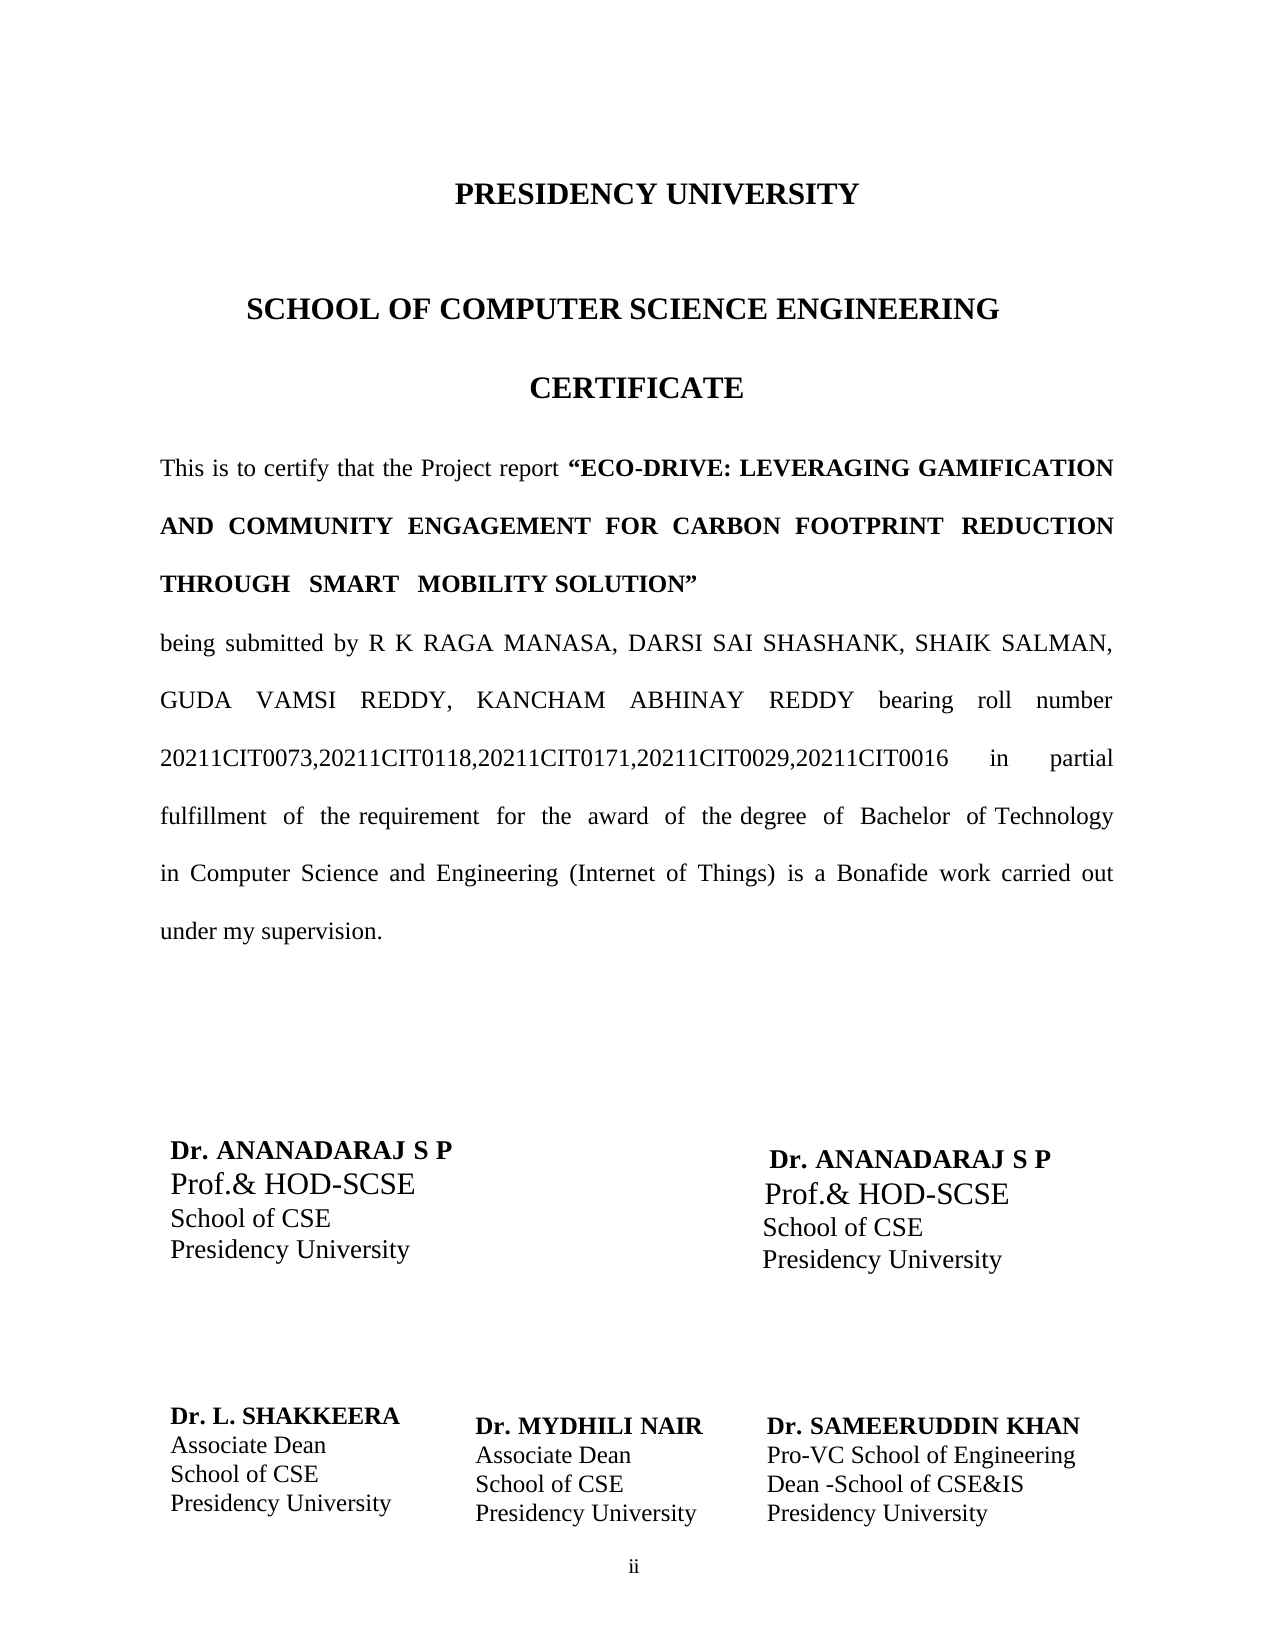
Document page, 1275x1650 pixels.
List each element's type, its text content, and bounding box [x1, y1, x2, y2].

text CERTIFICATE [341, 369, 933, 405]
text School of CSE [170, 1202, 457, 1233]
text Associate Dean School of CSE Presidency University [170, 1430, 396, 1517]
text Presidency University [742, 1243, 1085, 1274]
text Dr. SAMEERUDDIN KHAN [767, 1411, 1162, 1440]
text being submitted by R K RAGA MANASA, DARSI SAI SHASHANK, SHAIK SALMAN, GUDA VAMSI REDDY, KANCHAM ABHINAY REDDY bearing roll number 20211CIT0073,20211CIT0118,20211CIT0171,20211CIT0029,20211CIT0016 in partial fulfillment of the requirement for the award of the degree of Bachelor of Technology in Computer Science and Engineering (Internet of Things) is a Bonafide work carried out under my supervision. [160, 628, 1114, 945]
text Pro-VC School of Engineering Dean -School of CSE&IS Presidency University [767, 1440, 1126, 1527]
text This is to certify that the Project report “ECO-DRIVE: LEVERAGING GAMIFICATION AND COMMUNITY ENGAGEMENT FOR CARBON FOOTPRINT REDUCTION THROUGH SMART MOBILITY SOLUTION” [160, 453, 1114, 598]
text Dr. L. SHAKKEERA [170, 1401, 409, 1430]
subtitle Dr. ANANADARAJ S P [769, 1144, 1162, 1175]
subtitle Dr. ANANADARAJ S P [170, 1134, 457, 1166]
text SCHOOL OF COMPUTER SCIENCE ENGINEERING [246, 290, 1162, 326]
text Associate Dean School of CSE Presidency University [475, 1440, 701, 1527]
text PRESIDENCY UNIVERSITY [152, 176, 1162, 212]
text Presidency University [170, 1233, 457, 1265]
text School of CSE [762, 1212, 1085, 1243]
text Prof.& HOD-SCSE [170, 1166, 457, 1202]
text Prof.& HOD-SCSE [764, 1175, 1162, 1211]
text Dr. MYDHILI NAIR [475, 1411, 710, 1440]
